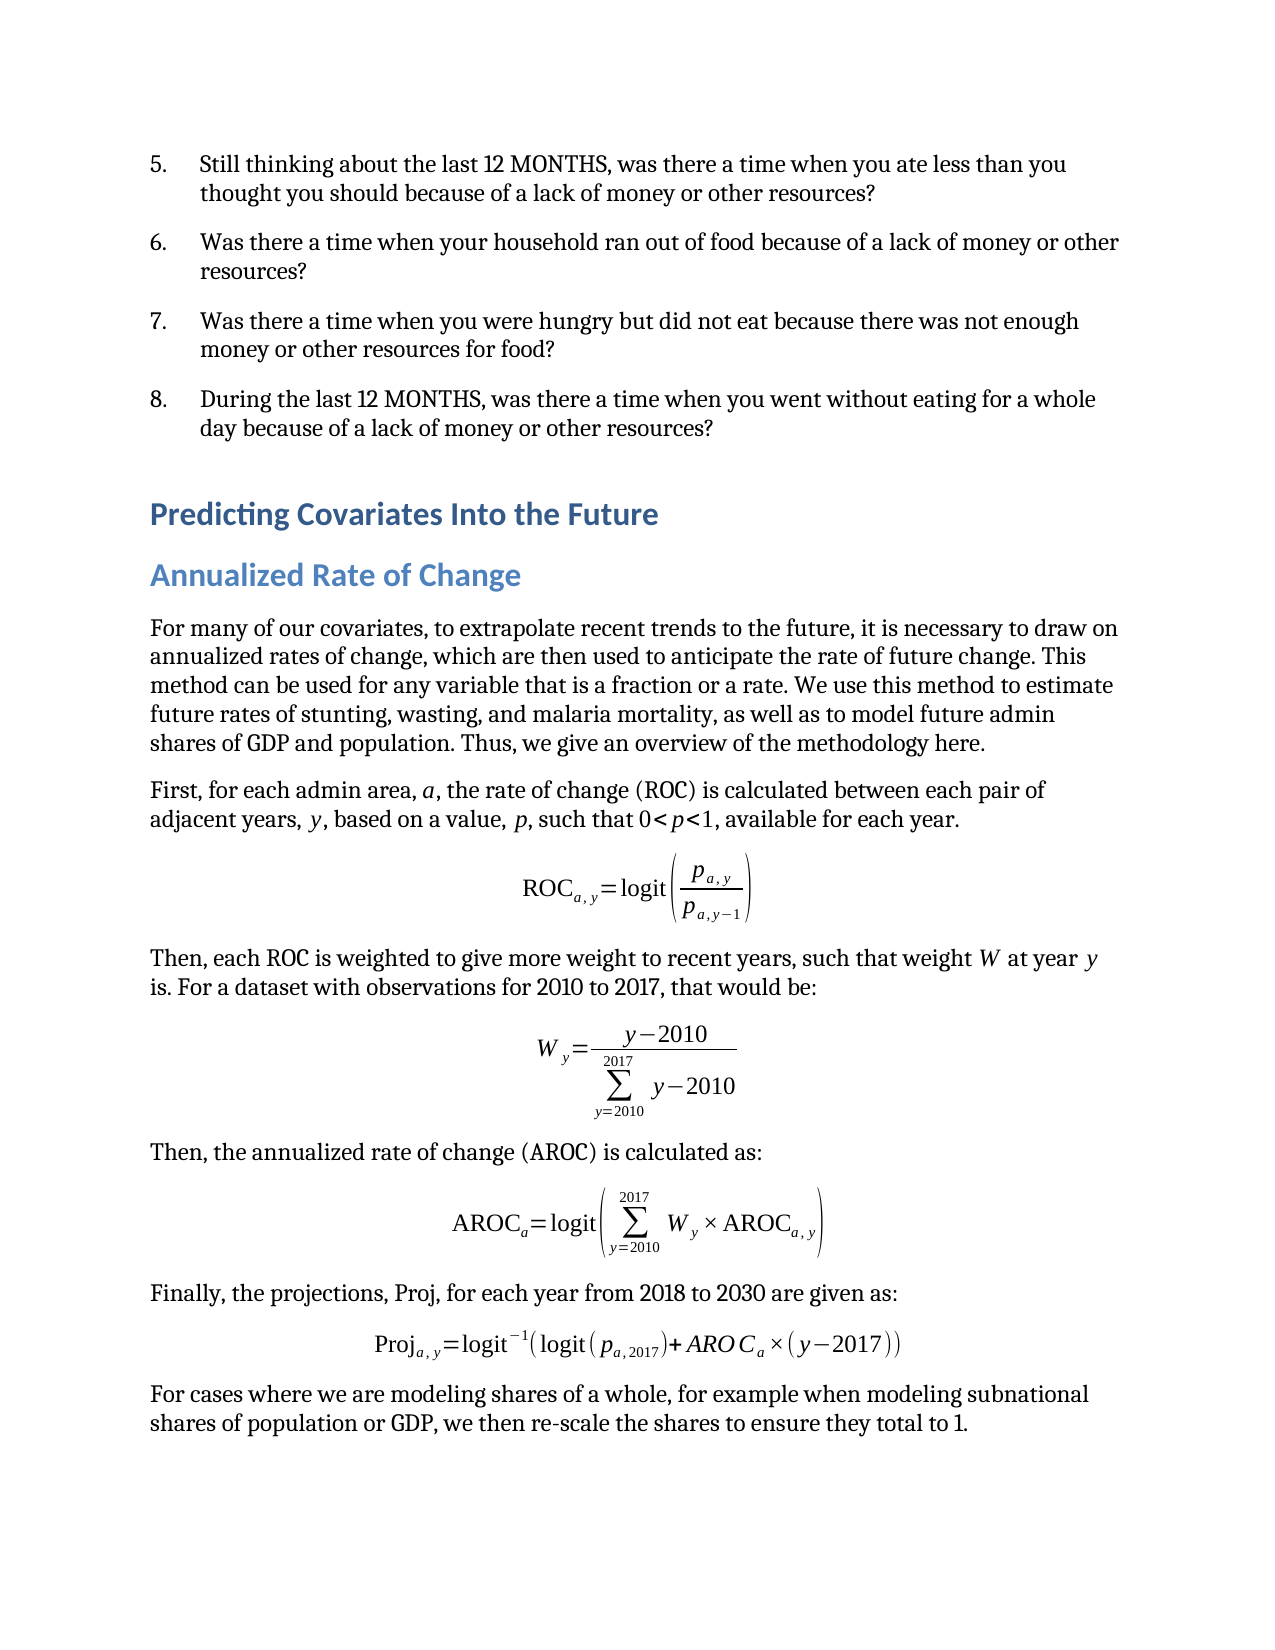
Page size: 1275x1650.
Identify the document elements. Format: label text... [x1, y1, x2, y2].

list Was there a time when your household ran out of food because of a lack of money or other resources? [150, 228, 1125, 286]
list Was there a time when you were hungry but did not eat because there was not enough money or other resources for food? [150, 307, 1125, 364]
text Finally, the projections, Proj, for each year from 2018 to 2030 are given as: [150, 1278, 1125, 1307]
text For cases where we are modeling shares of a whole, for example when modeling subnational shares of population or GDP, we then re-scale the shares to ensure they total to 1. [150, 1380, 1125, 1437]
list Still thinking about the last 12 MONTHS, was there a time when you ate less than you thought you should because of a lack of money or other resources? [150, 150, 1125, 207]
text First, for each admin area, , the rate of change (ROC) is calculated between each pair of adjacent years, , based on a value, , such that , available for each year. [150, 776, 1125, 833]
subtitle Predicting Covariates Into the Future [150, 492, 1125, 533]
text Then, the annualized rate of change (AROC) is calculated as: [150, 1138, 1125, 1167]
text Then, each ROC is weighted to give more weight to recent years, such that weight at year is. For a dataset with observations for 2010 to 2017, that would be: [150, 944, 1125, 1002]
subtitle Annualized Rate of Change [150, 554, 1125, 595]
list During the last 12 MONTHS, was there a time when you went without eating for a whole day because of a lack of money or other resources? [150, 385, 1125, 442]
text For many of our covariates, to extrapolate recent trends to the future, it is necessary to draw on annualized rates of change, which are then used to anticipate the rate of future change. This method can be used for any variable that is a fraction or a rate. We use this method to estimate future rates of stunting, wasting, and malaria mortality, as well as to model future admin shares of GDP and population. Thus, we give an overview of the methodology here. [150, 613, 1125, 757]
